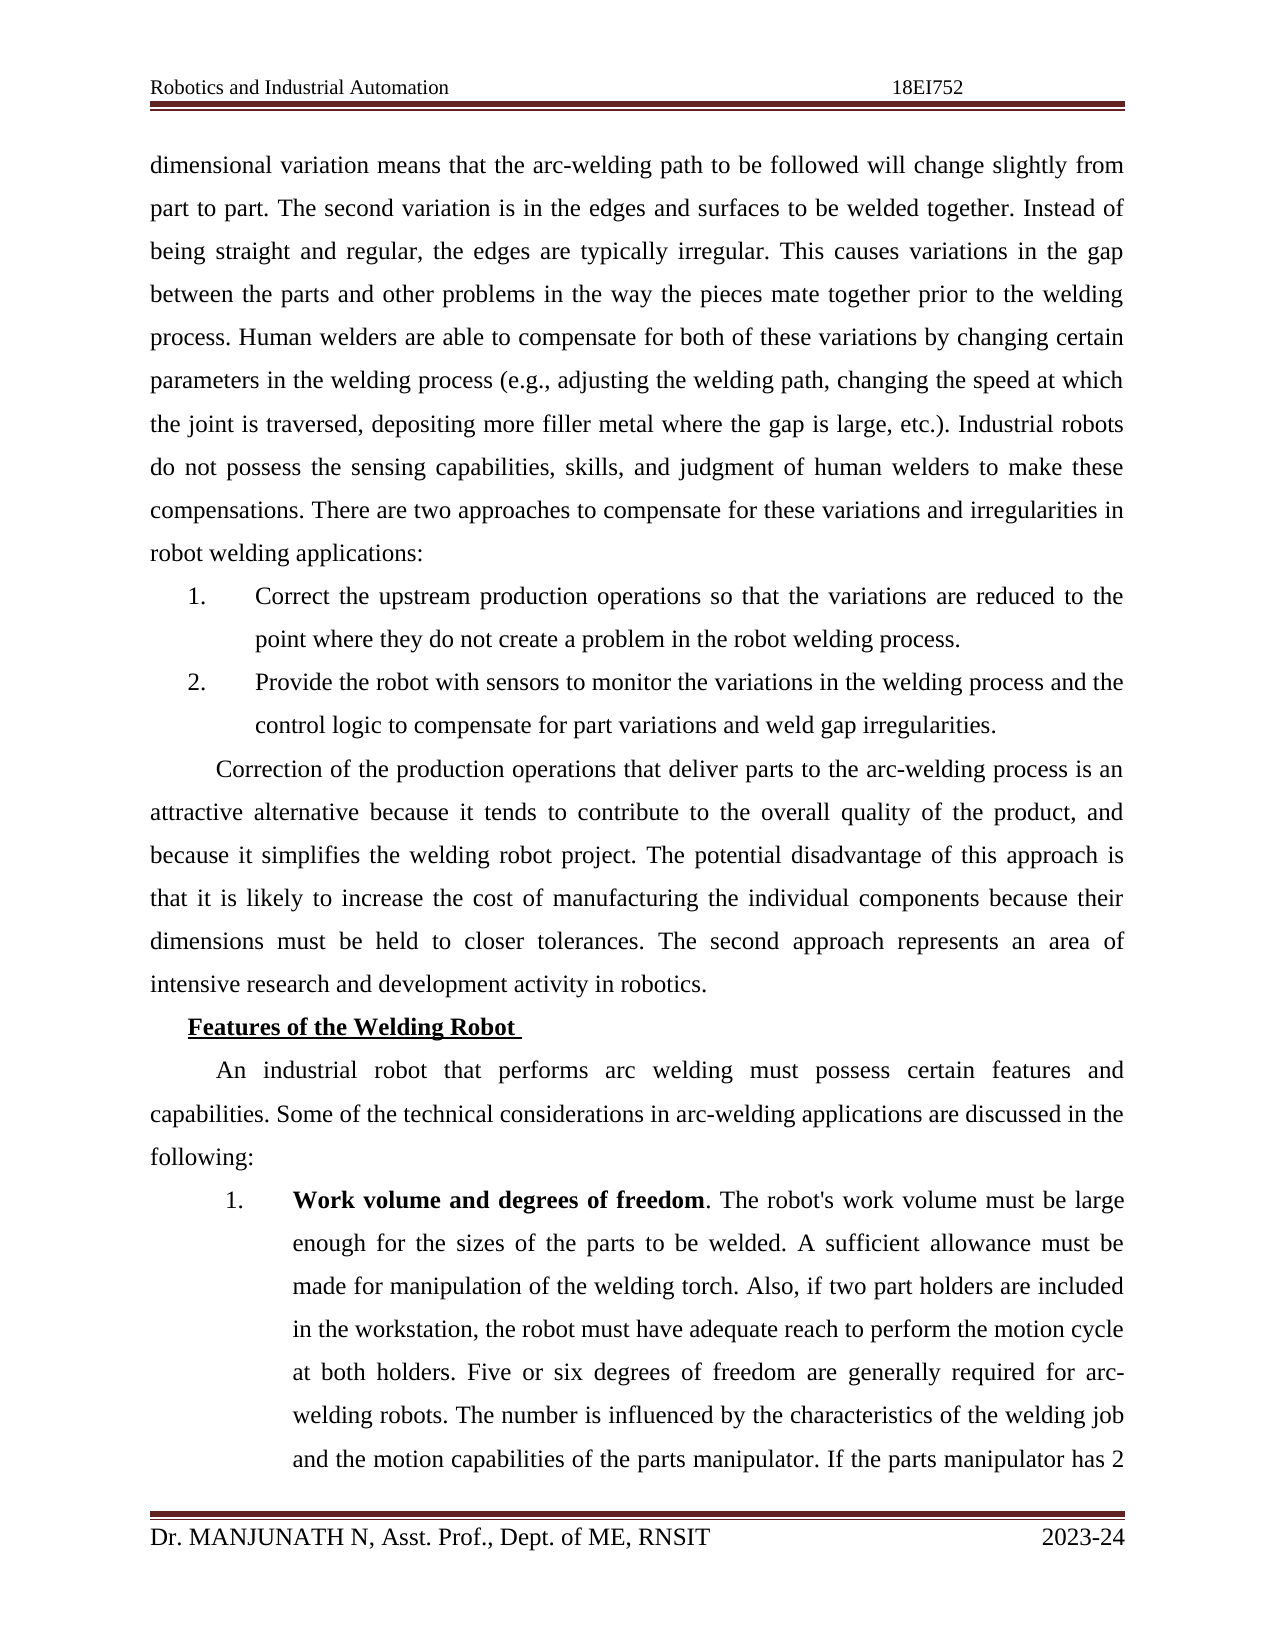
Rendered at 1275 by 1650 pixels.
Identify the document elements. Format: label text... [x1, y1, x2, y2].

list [225, 1185, 1125, 1472]
text Features of the Welding Robot [150, 1012, 1125, 1041]
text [150, 150, 1125, 567]
text An industrial robot that performs arc welding must possess certain features and capabilities. Some of the technical considerations in arc-welding applications are discussed in the following: [150, 1056, 1125, 1171]
list Correct the upstream production operations so that the variations are reduced to the point where they do not create a problem in the robot welding process. [187, 581, 1125, 653]
list Provide the robot with sensors to monitor the variations in the welding process and the control logic to compensate for part variations and weld gap irregularities. [187, 667, 1125, 739]
text Correction of the production operations that deliver parts to the arc-welding process is an attractive alternative because it tends to contribute to the overall quality of the product, and because it simplifies the welding robot project. The potential disadvantage of this approach is that it is likely to increase the cost of manufacturing the individual components because their dimensions must be held to closer tolerances. The second approach represents an area of intensive research and development activity in robotics. [150, 754, 1125, 998]
